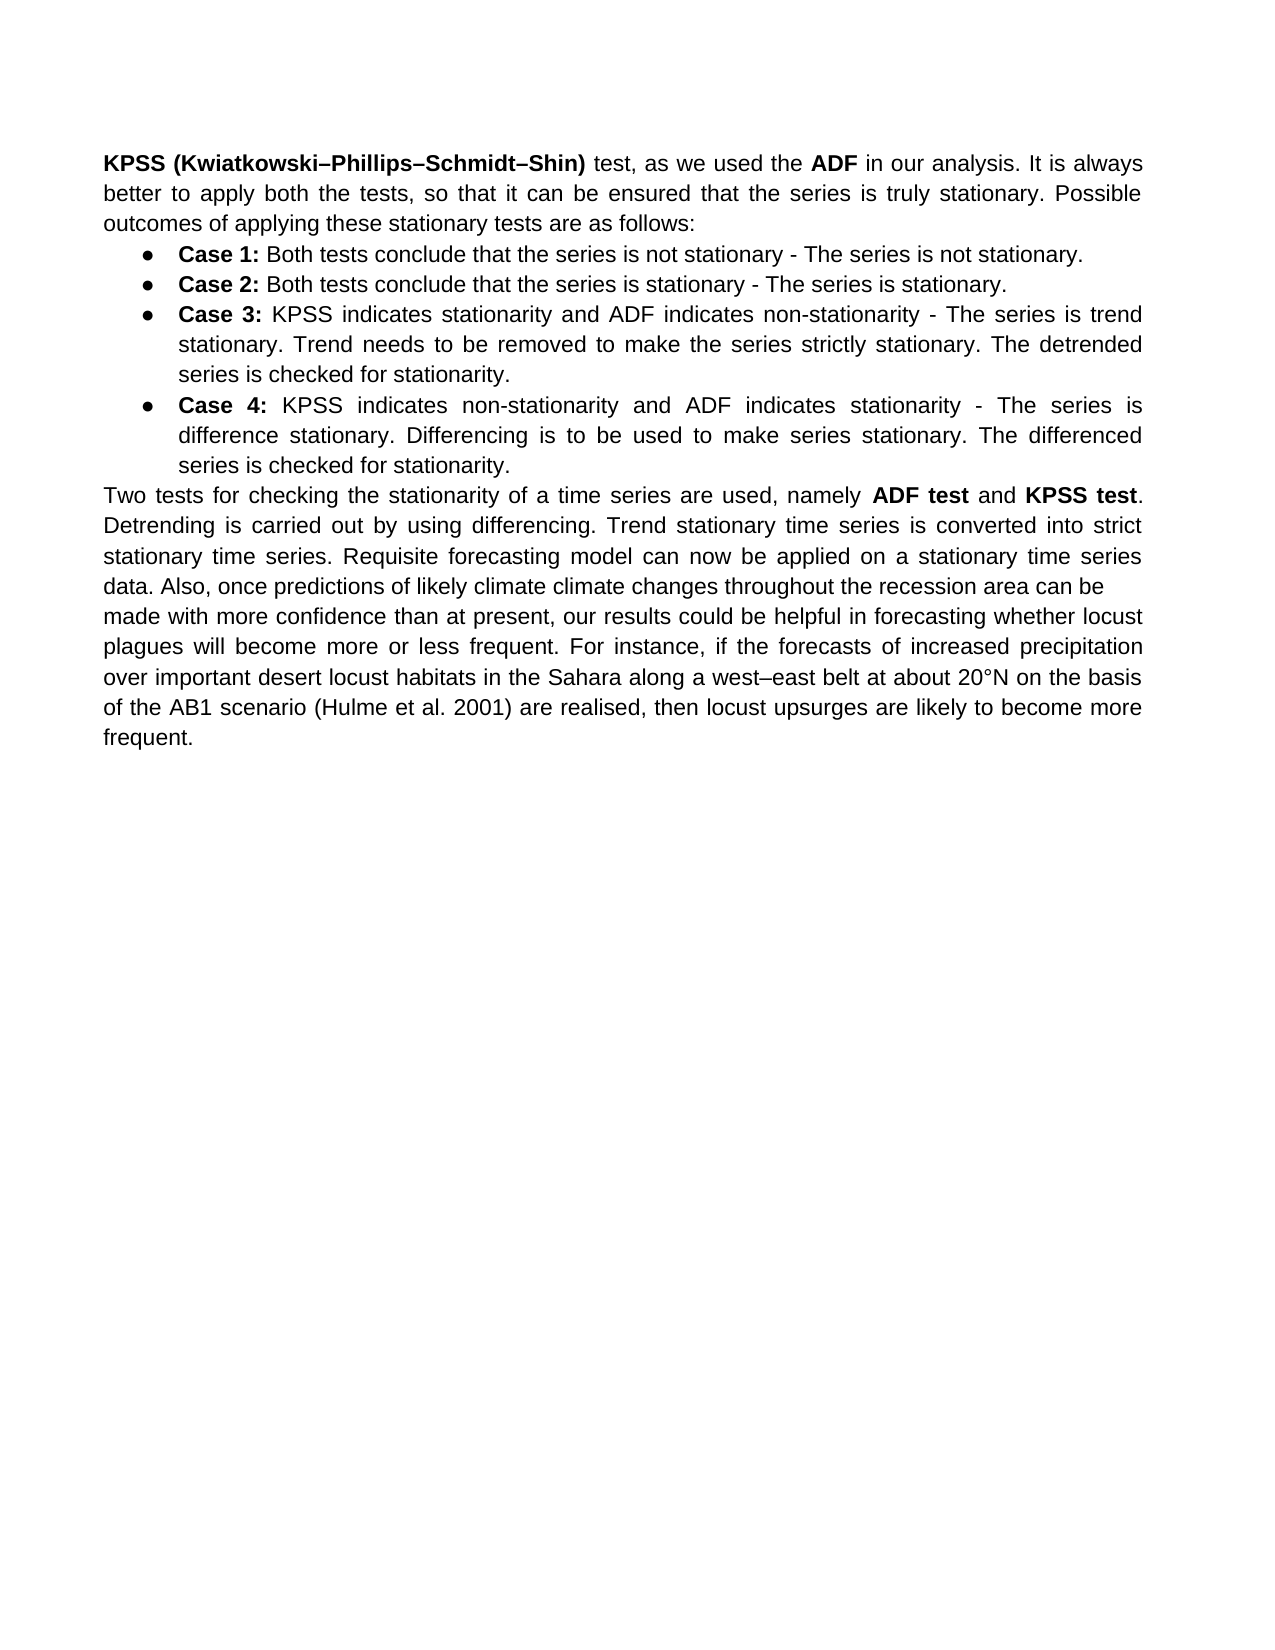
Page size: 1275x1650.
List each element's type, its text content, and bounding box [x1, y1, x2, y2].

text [103, 150, 1144, 237]
list Case 4: KPSS indicates non-stationarity and ADF indicates stationarity - The series is difference stationary. Differencing is to be used to make series stationary. The differenced series is checked for stationarity. [141, 392, 1144, 478]
list Case 1: Both tests conclude that the series is not stationary - The series is not stationary. [141, 241, 1144, 267]
text made with more confidence than at present, our results could be helpful in forecasting whether locust plagues will become more or less frequent. For instance, if the forecasts of increased precipitation over important desert locust habitats in the Sahara along a west–east belt at about 20°N on the basis of the AB1 scenario (Hulme et al. 2001) are realised, then locust upsurges are likely to become more frequent. [103, 603, 1144, 750]
text Two tests for checking the stationarity of a time series are used, namely ADF test and KPSS test. Detrending is carried out by using differencing. Trend stationary time series is converted into strict stationary time series. Requisite forecasting model can now be applied on a stationary time series data. Also, once predictions of likely climate climate changes throughout the recession area can be [103, 482, 1144, 599]
list Case 3: KPSS indicates stationarity and ADF indicates non-stationarity - The series is trend stationary. Trend needs to be removed to make the series strictly stationary. The detrended series is checked for stationarity. [141, 301, 1144, 388]
list Case 2: Both tests conclude that the series is stationary - The series is stationary. [141, 271, 1144, 297]
